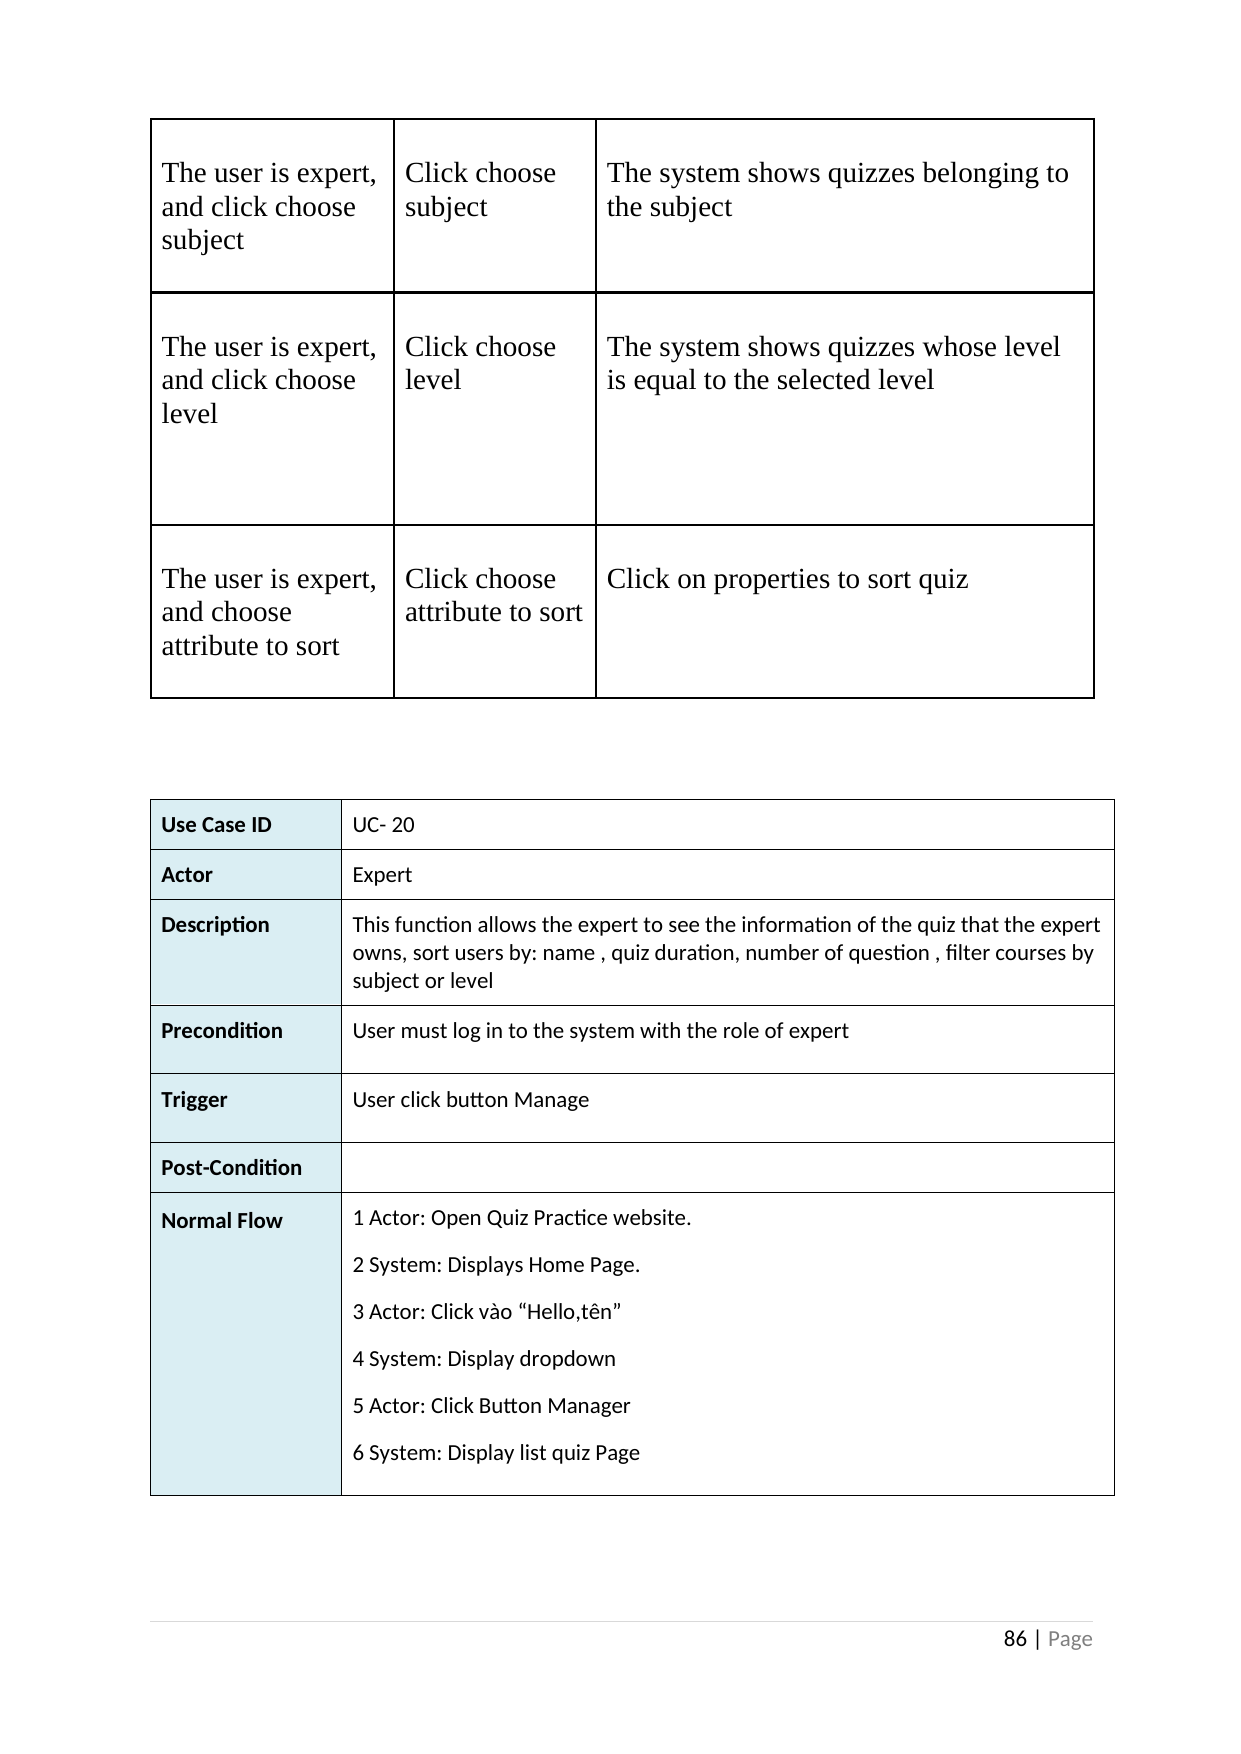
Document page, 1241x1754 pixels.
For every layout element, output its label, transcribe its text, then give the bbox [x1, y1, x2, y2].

table_cell The user is expert, and click choose subject [152, 120, 393, 291]
table_cell Click on properties to sort quiz [597, 526, 1093, 697]
table_cell Click choose level [395, 294, 595, 523]
table_cell Trigger [151, 1074, 341, 1142]
table_cell Click choose subject [395, 120, 595, 291]
table_cell This function allows the expert to see the information of the quiz that the expert owns, sort users by: name , quiz duration, number of question , filter courses by subject or level [342, 900, 1114, 1004]
table_cell The user is expert, and choose attribute to sort [152, 526, 393, 697]
table_cell User must log in to the system with the role of expert [342, 1006, 1114, 1073]
table_cell Post-Condition [151, 1143, 341, 1192]
table_header Use Case ID [151, 800, 341, 849]
table_cell Actor [151, 850, 341, 899]
table_cell 1 Actor: Open Quiz Practice website. 2 System: Displays Home Page. 3 Actor: Click vào “Hello,tên” 4 System: Display dropdown 5 Actor: Click Button Manager 6 System: Display list quiz Page [342, 1193, 1114, 1495]
table_cell Click choose attribute to sort [395, 526, 595, 697]
table_cell The user is expert, and click choose level [152, 294, 393, 523]
table_cell The system shows quizzes whose level is equal to the selected level [597, 294, 1093, 523]
table_header UC- 20 [342, 800, 1114, 849]
table_cell Precondition [151, 1006, 341, 1073]
table_cell User click button Manage [342, 1074, 1114, 1142]
table_cell [342, 1143, 1114, 1192]
table_cell The system shows quizzes belonging to the subject [597, 120, 1093, 291]
table_cell Expert [342, 850, 1114, 899]
table_cell Description [151, 900, 341, 1004]
table_cell Normal Flow [151, 1193, 341, 1495]
